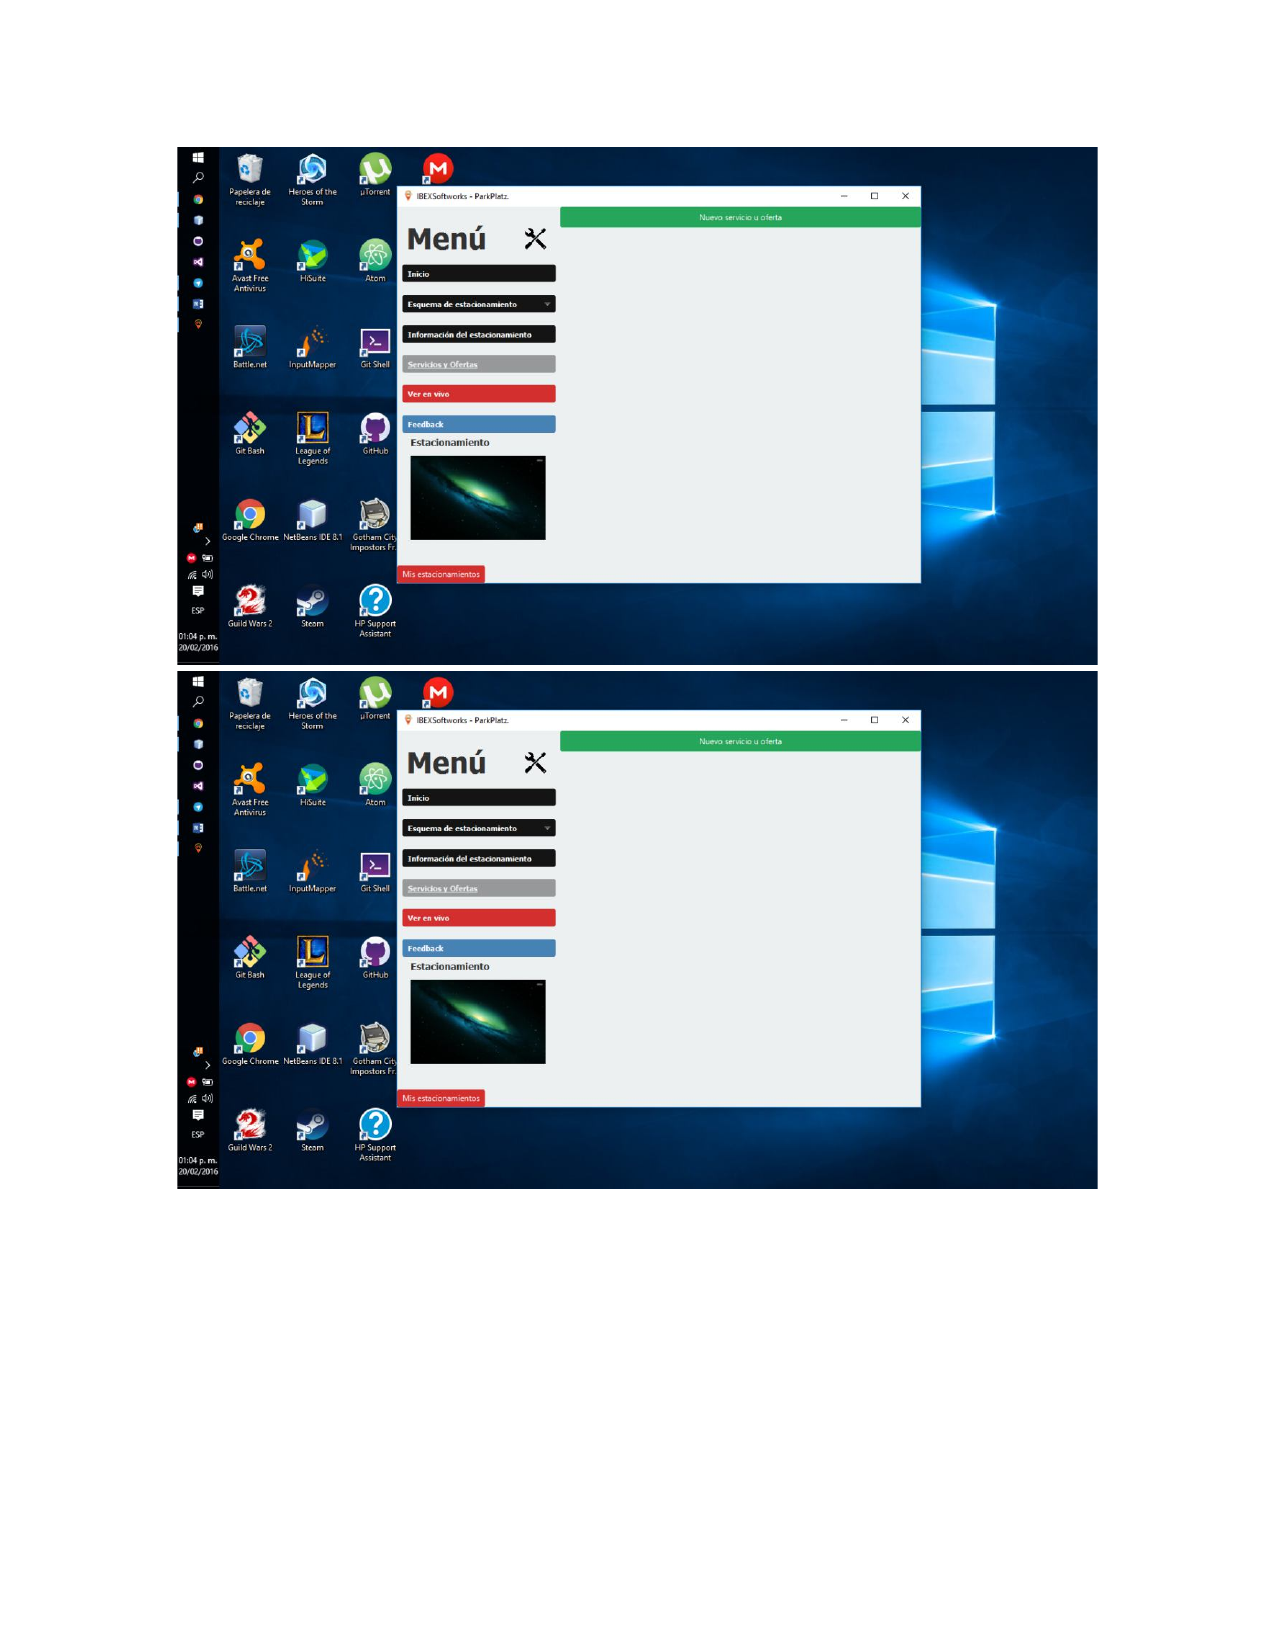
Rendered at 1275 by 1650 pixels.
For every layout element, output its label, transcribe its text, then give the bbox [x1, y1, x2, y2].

picture [177, 671, 1098, 1189]
picture [177, 147, 1098, 665]
